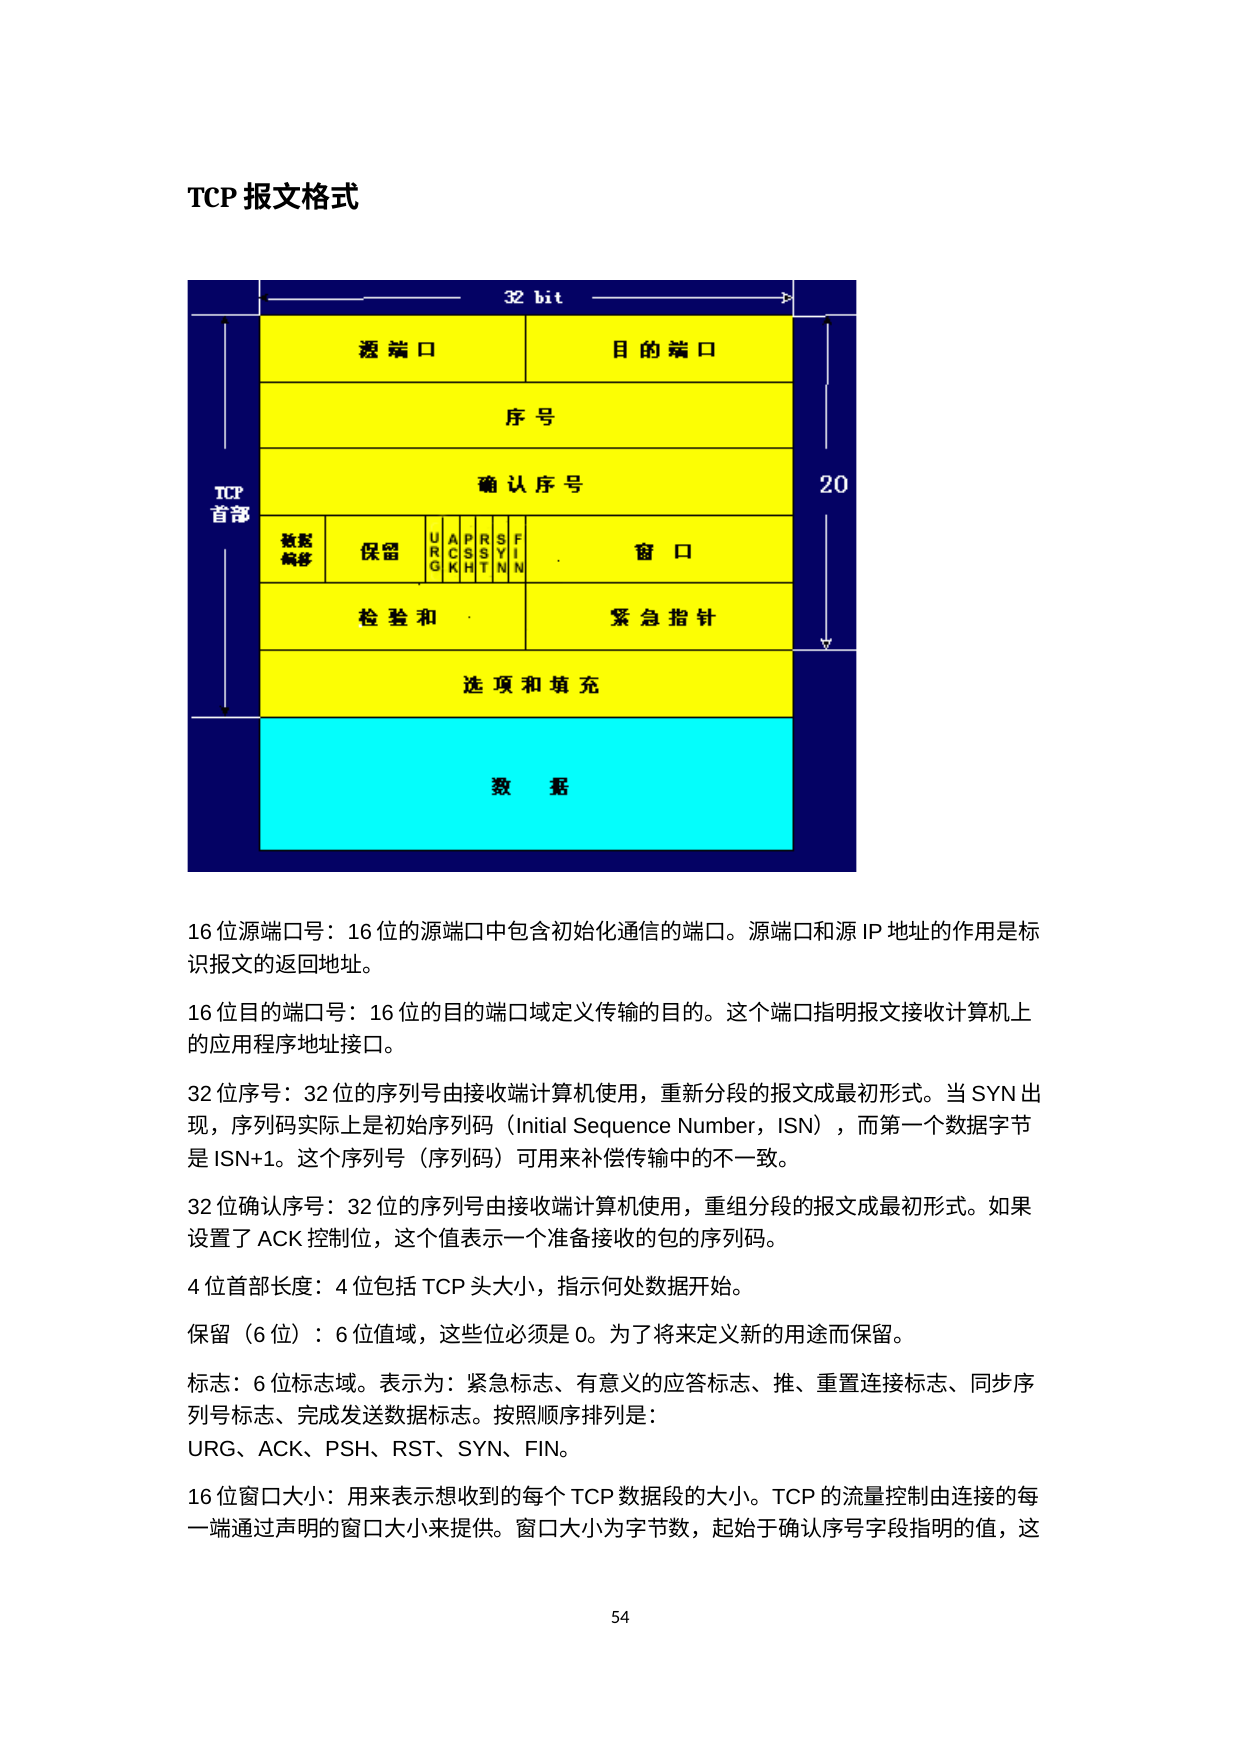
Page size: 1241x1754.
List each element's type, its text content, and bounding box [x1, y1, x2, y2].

text 保留（6位）：6位值域，这些位必须是0。为了将来定义新的用途而保留。 [187, 1317, 1053, 1349]
text 32位序号：32位的序列号由接收端计算机使用，重新分段的报文成最初形式。当SYN出现，序列码实际上是初始序列码（Initial Sequence Number，ISN），而第一个数据字节是ISN+1。这个序列号（序列码）可用来补偿传输中的不一致。 [187, 1075, 1053, 1173]
subtitle TCP报文格式 [187, 162, 1053, 227]
text 4位首部长度：4位包括TCP头大小，指示何处数据开始。 [187, 1269, 1053, 1301]
text 16位源端口号：16位的源端口中包含初始化通信的端口。源端口和源IP地址的作用是标识报文的返回地址。 [187, 914, 1053, 979]
text 标志：6位标志域。表示为：紧急标志、有意义的应答标志、推、重置连接标志、同步序列号标志、完成发送数据标志。按照顺序排列是：URG、ACK、PSH、RST、SYN、FIN。 [187, 1365, 1053, 1463]
text 32位确认序号：32位的序列号由接收端计算机使用，重组分段的报文成最初形式。如果设置了ACK控制位，这个值表示一个准备接收的包的序列码。 [187, 1188, 1053, 1253]
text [187, 1478, 1053, 1543]
picture [187, 280, 857, 872]
text 16位目的端口号：16位的目的端口域定义传输的目的。这个端口指明报文接收计算机上的应用程序地址接口。 [187, 994, 1053, 1059]
